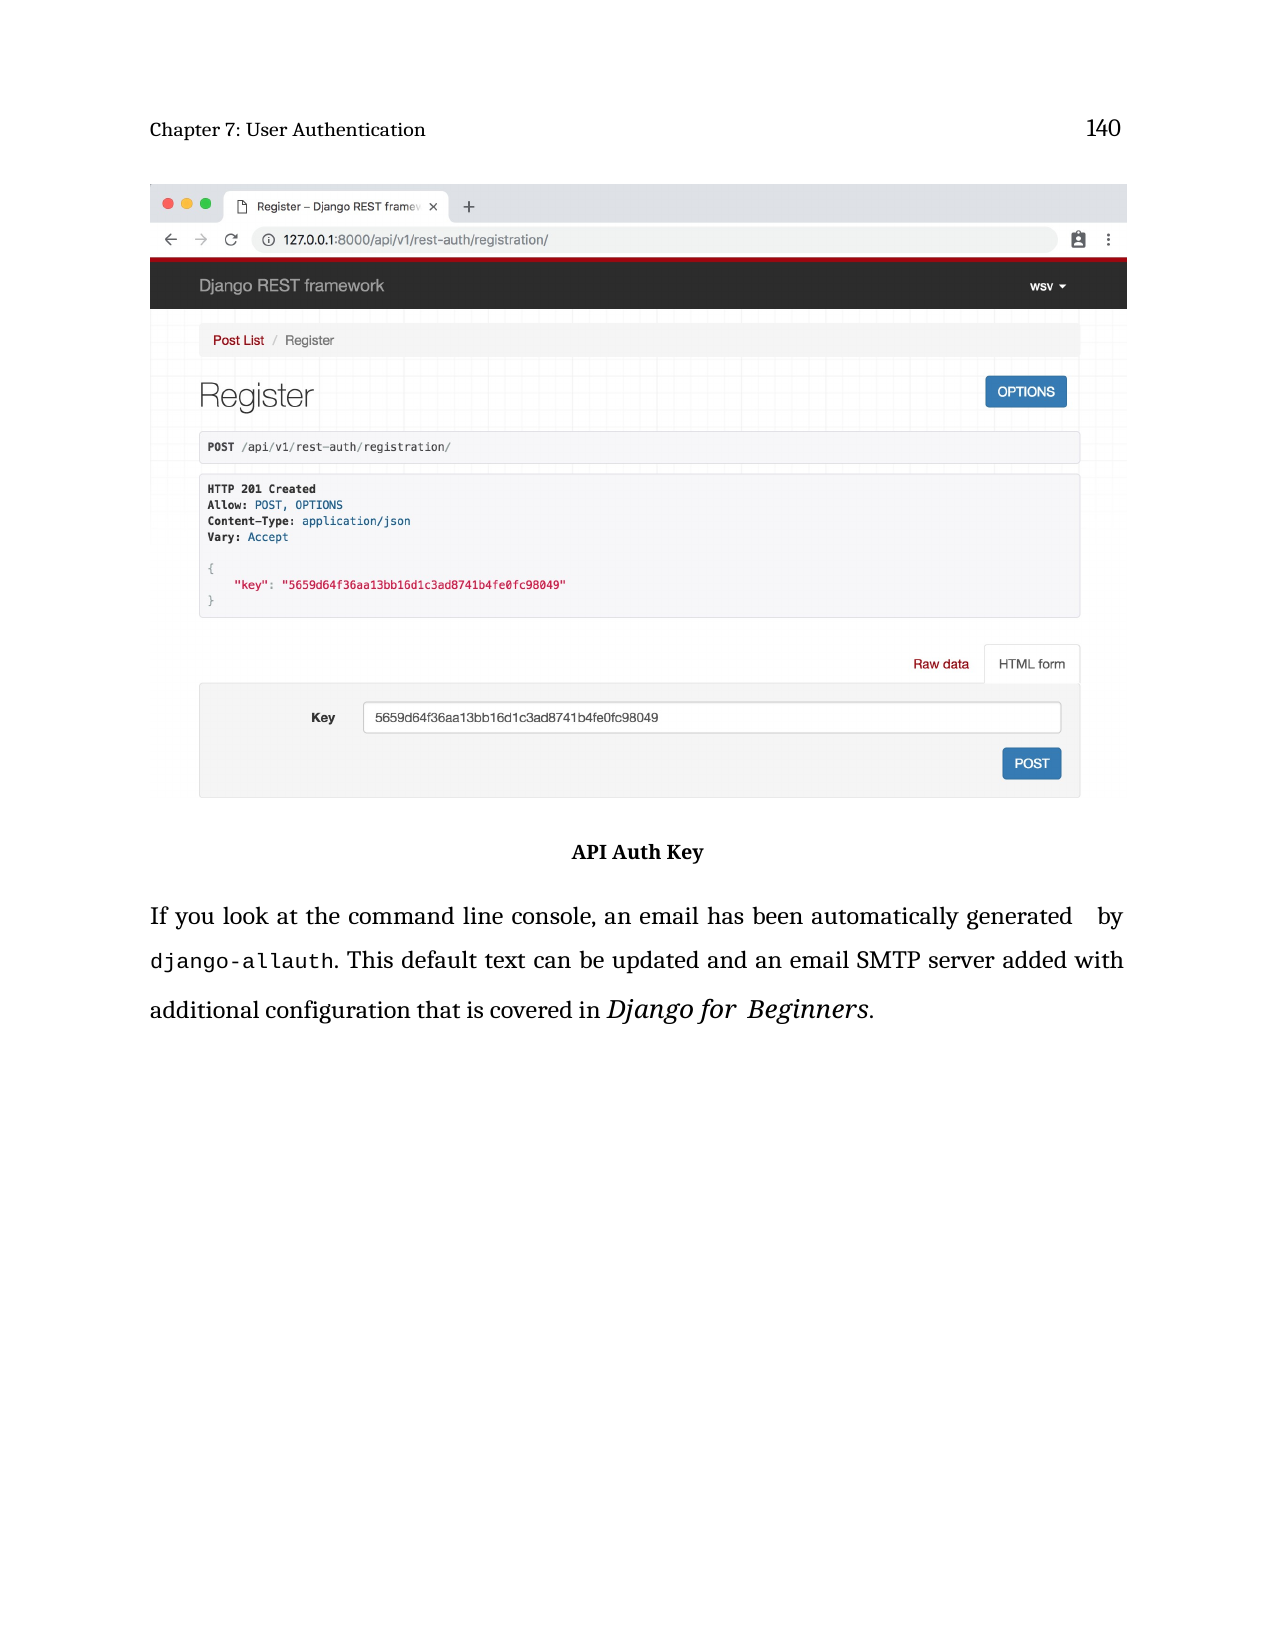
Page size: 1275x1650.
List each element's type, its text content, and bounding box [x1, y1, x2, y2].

text API Auth Key [128, 838, 1147, 865]
text If you look at the command line console, an email has been automatically generated by django-allauth. This default text can be updated and an email SMTP server added with additional configuration that is covered in Django for Beginners. [150, 902, 1125, 1026]
picture [150, 184, 1127, 798]
